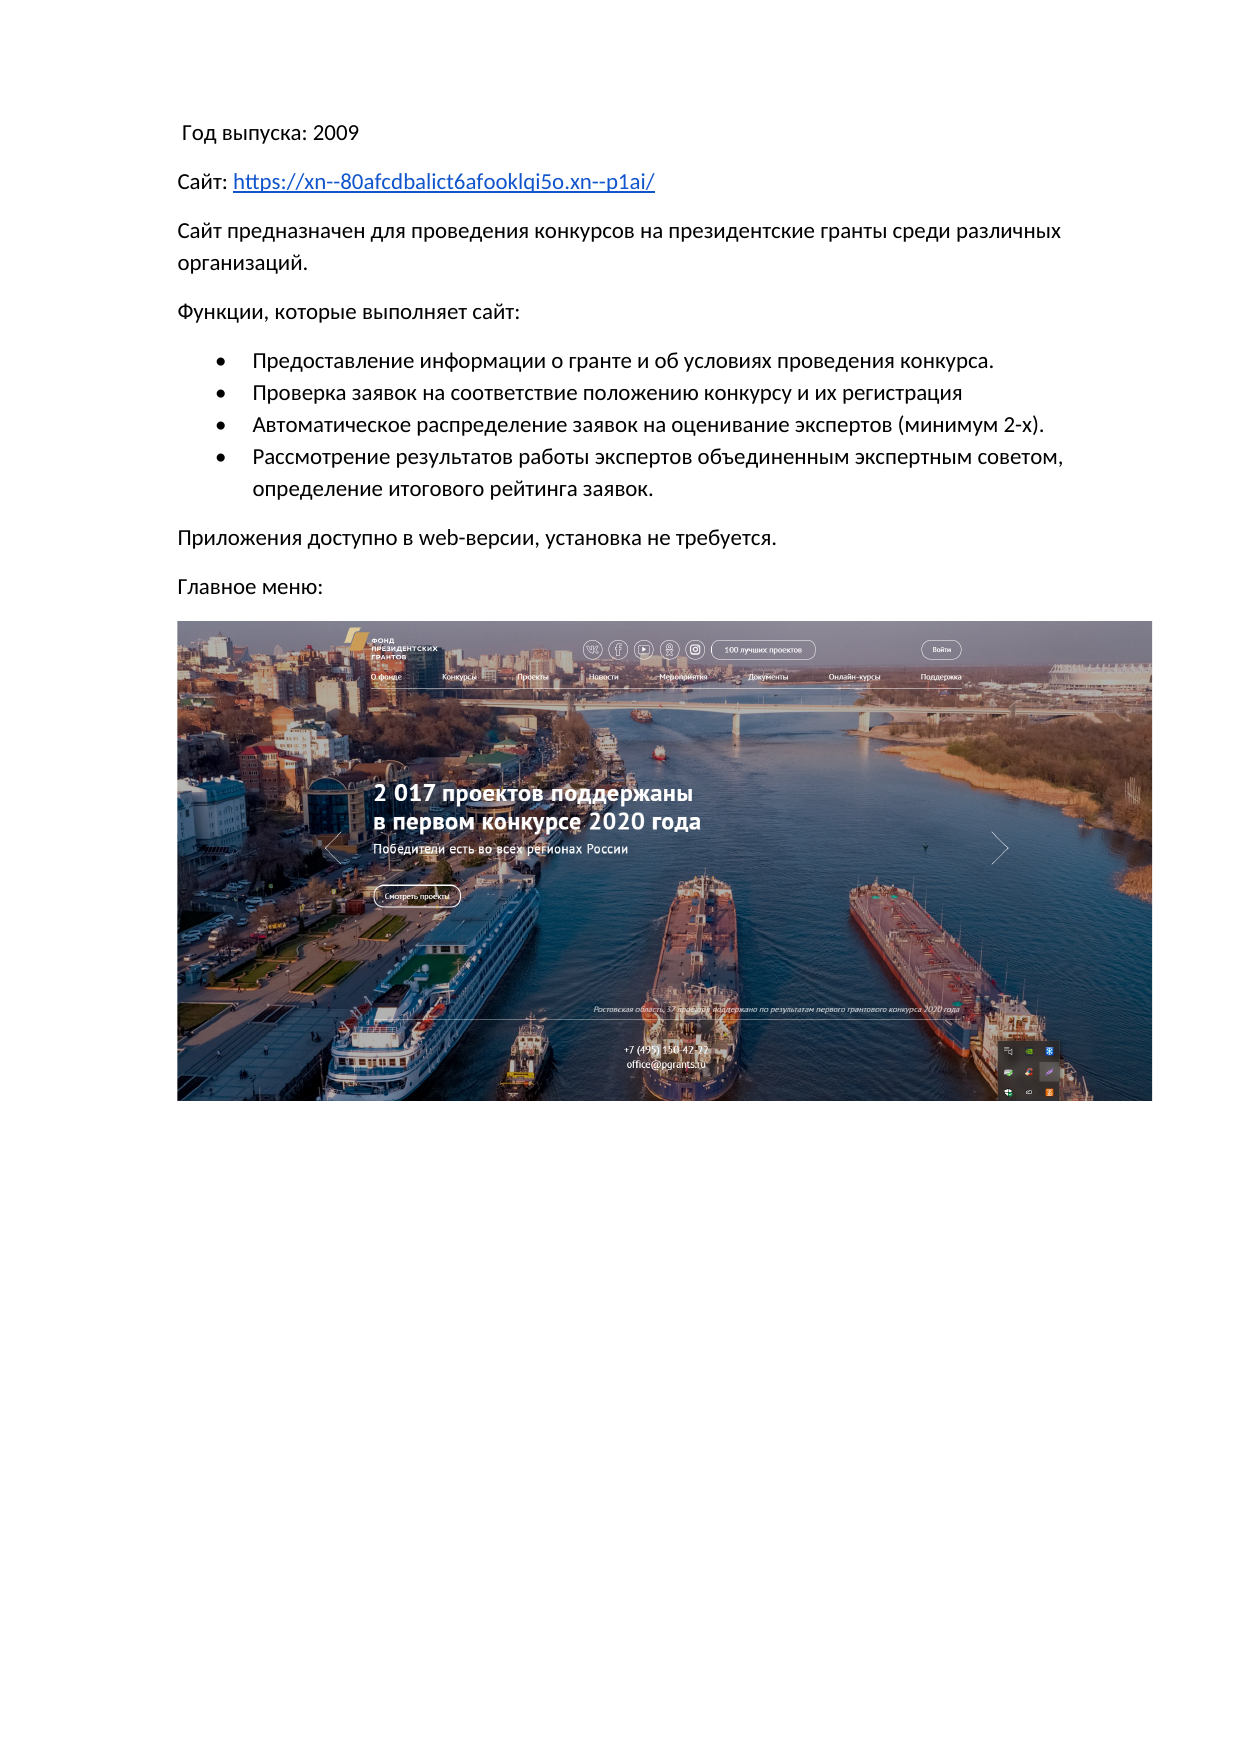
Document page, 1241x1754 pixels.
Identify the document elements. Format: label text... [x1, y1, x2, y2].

list Автоматическое распределение заявок на оценивание экспертов (минимум 2-х). [215, 410, 1152, 438]
text Год выпуска: 2009 [177, 118, 1152, 146]
text Приложения доступно в web-версии, установка не требуется. [177, 523, 1152, 551]
list Проверка заявок на соответствие положению конкурсу и их регистрация [215, 378, 1152, 406]
text Функции, которые выполняет сайт: [177, 297, 1152, 325]
text Сайт: https://xn--80afcdbalict6afooklqi5o.xn--p1ai/ [177, 167, 1152, 195]
picture [177, 621, 1153, 1101]
text Главное меню: [177, 572, 1152, 600]
text Сайт предназначен для проведения конкурсов на президентские гранты среди различных организаций. [177, 216, 1152, 276]
list Рассмотрение результатов работы экспертов объединенным экспертным советом, определение итогового рейтинга заявок. [215, 442, 1152, 502]
list Предоставление информации о гранте и об условиях проведения конкурса. [215, 346, 1152, 374]
